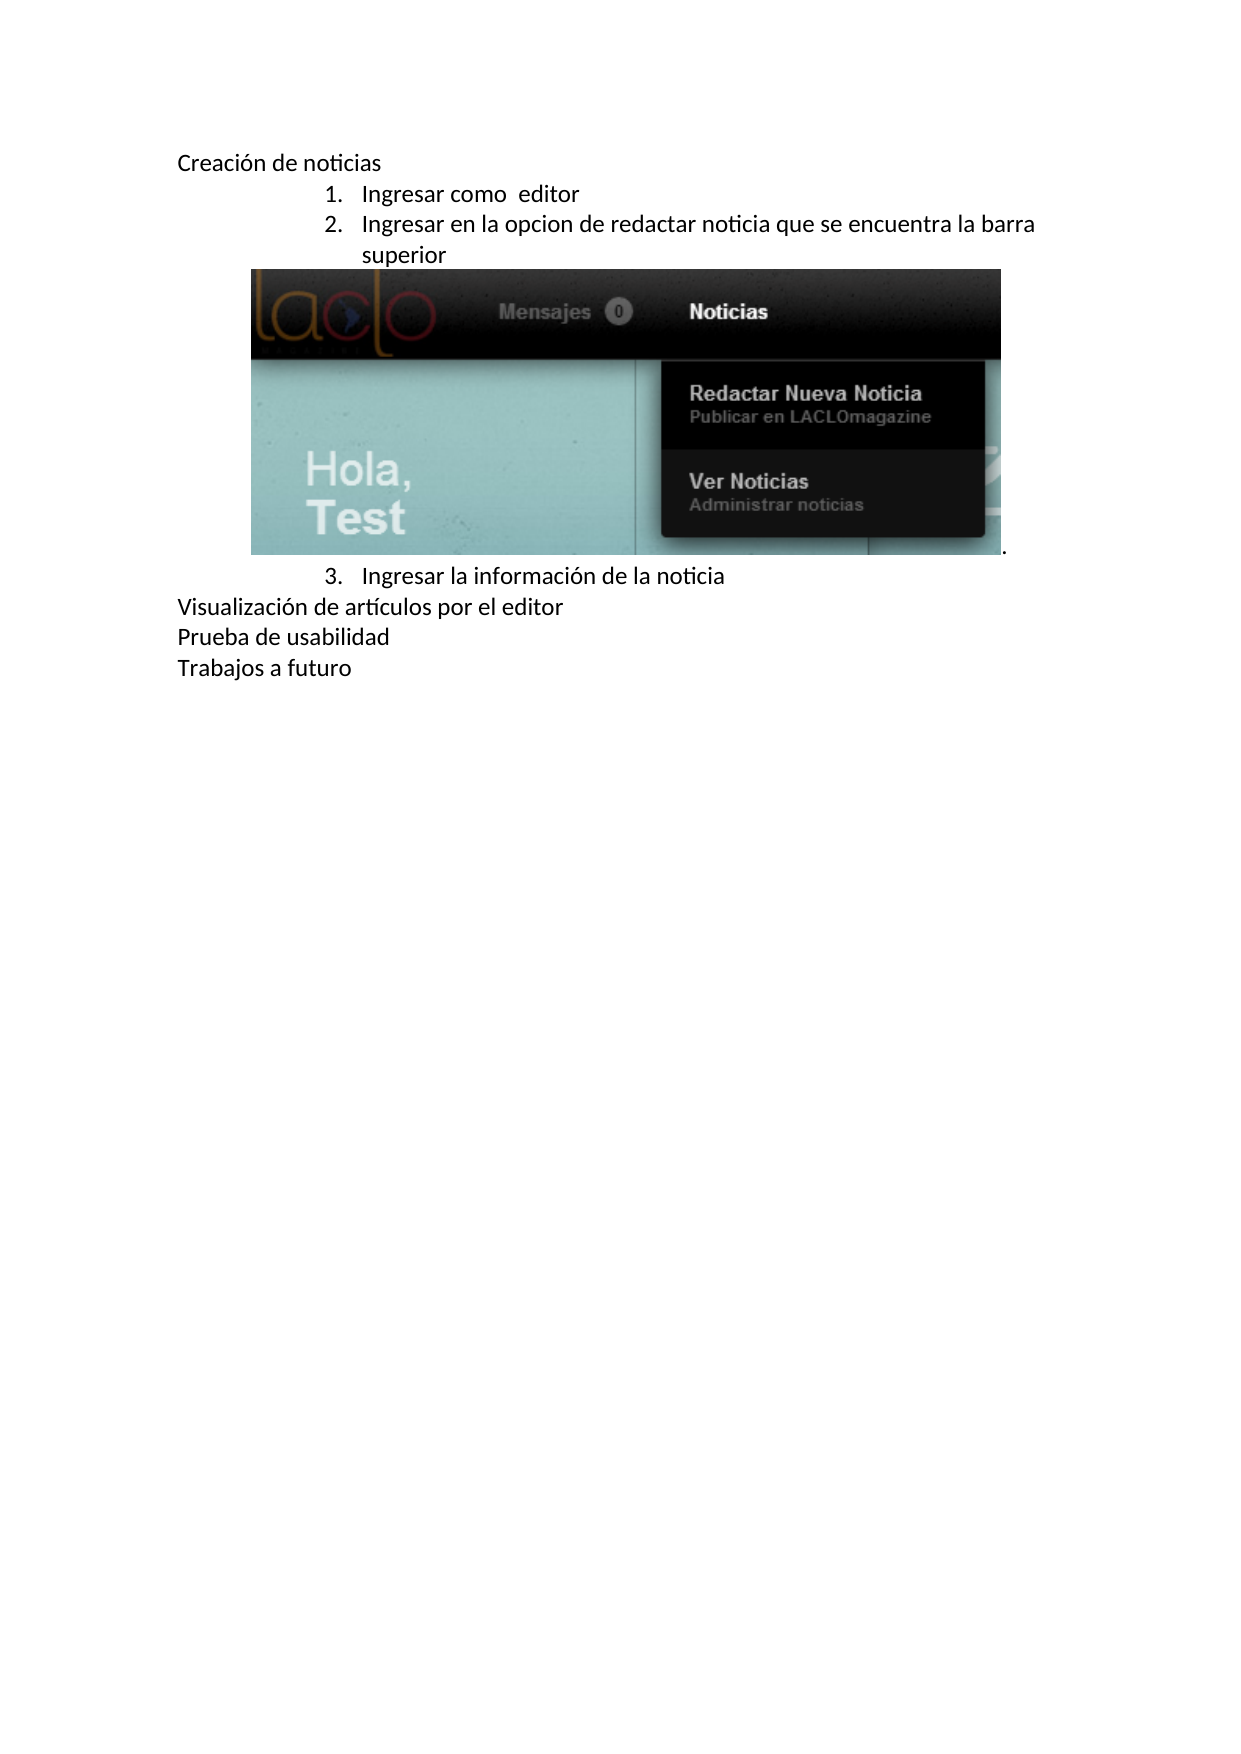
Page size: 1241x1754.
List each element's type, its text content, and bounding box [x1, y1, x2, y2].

list Ingresar en la opcion de redactar noticia que se encuentra la barra superior [324, 209, 1063, 270]
text Visualización de artículos por el editor [177, 591, 1063, 621]
list Ingresar como editor [324, 178, 1063, 209]
text Trabajos a futuro [177, 652, 1063, 682]
text Prueba de usabilidad [177, 621, 1063, 652]
picture [251, 269, 1001, 555]
text Creación de noticias [177, 148, 1063, 178]
list Ingresar la información de la noticia [324, 560, 1063, 591]
